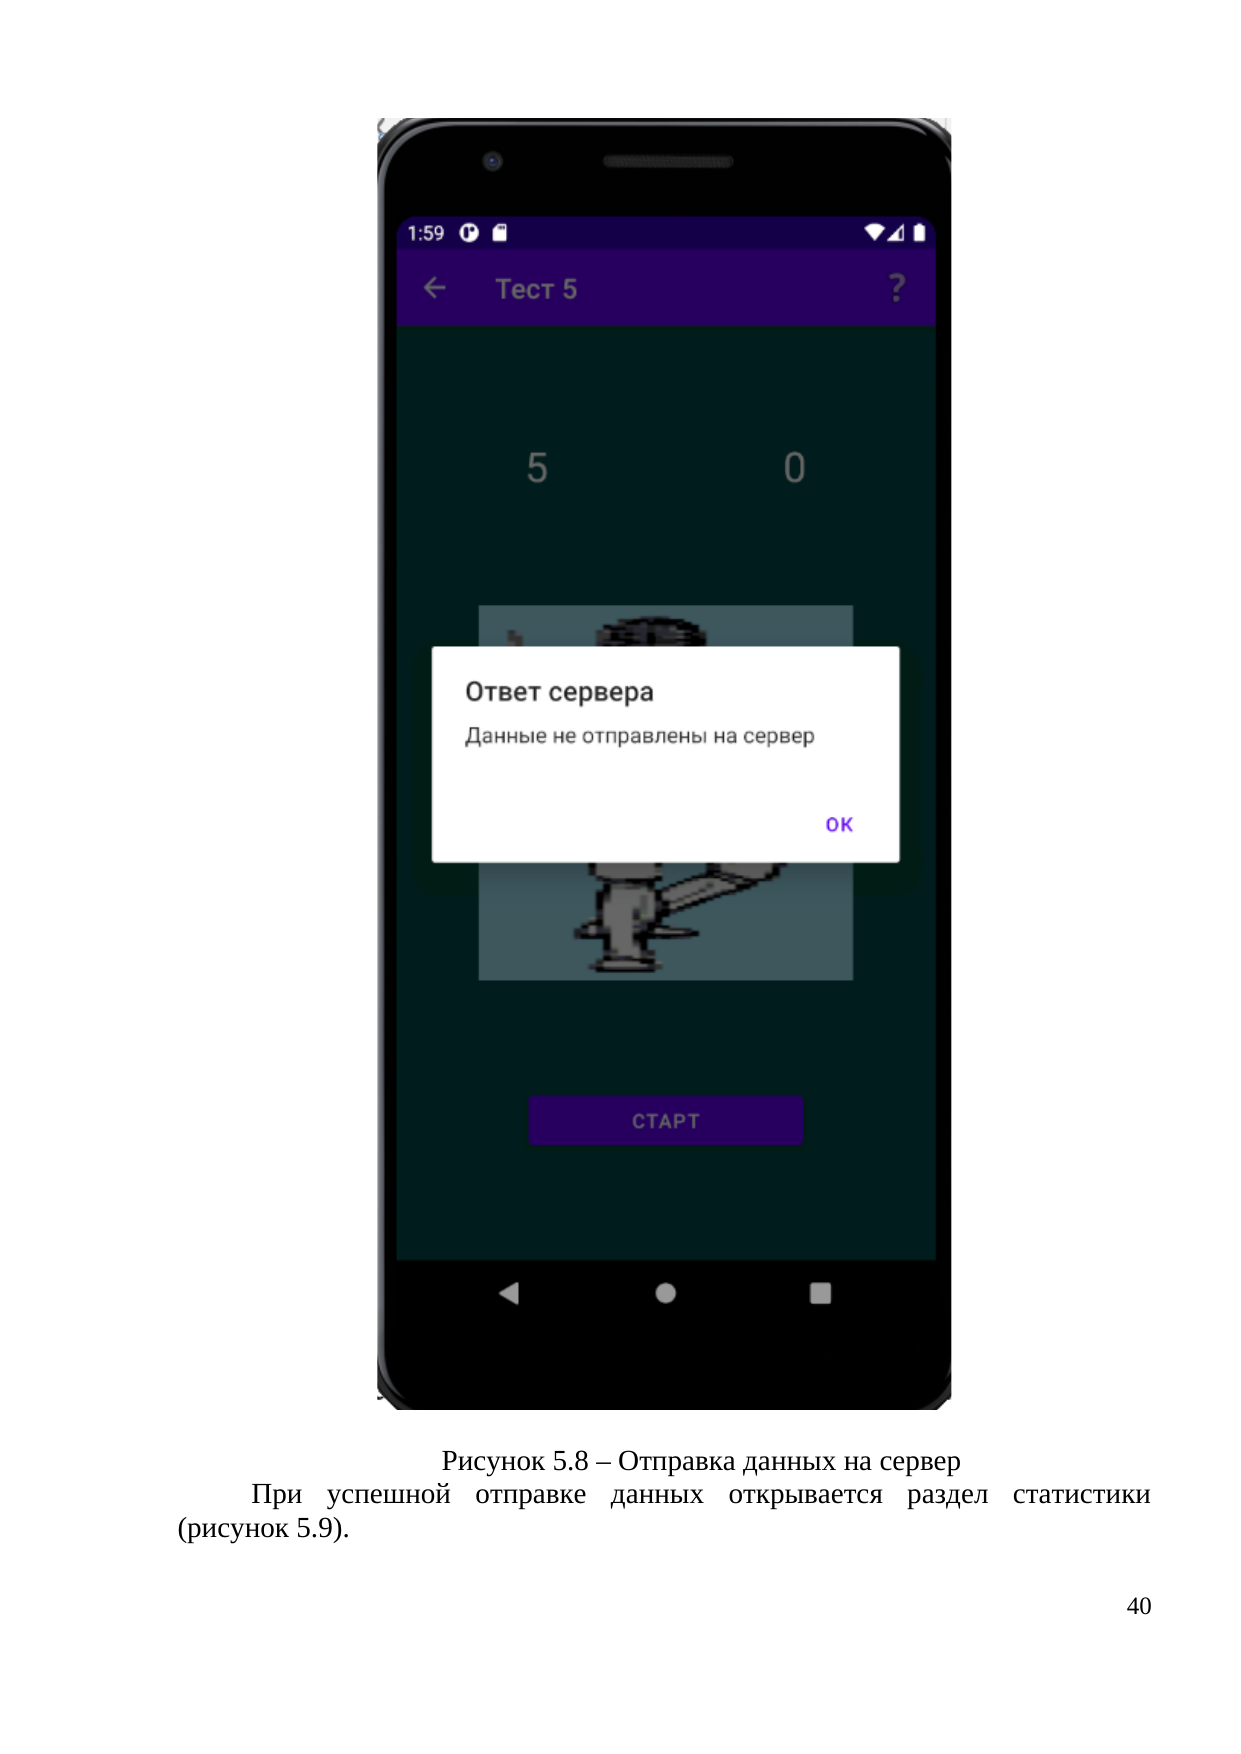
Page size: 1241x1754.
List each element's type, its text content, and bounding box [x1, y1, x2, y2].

picture [377, 118, 952, 1410]
text Рисунок 5.8 – Отправка данных на сервер [177, 1443, 1152, 1477]
text При успешной отправке данных открывается раздел статистики (рисунок 5.9). [177, 1477, 1152, 1544]
